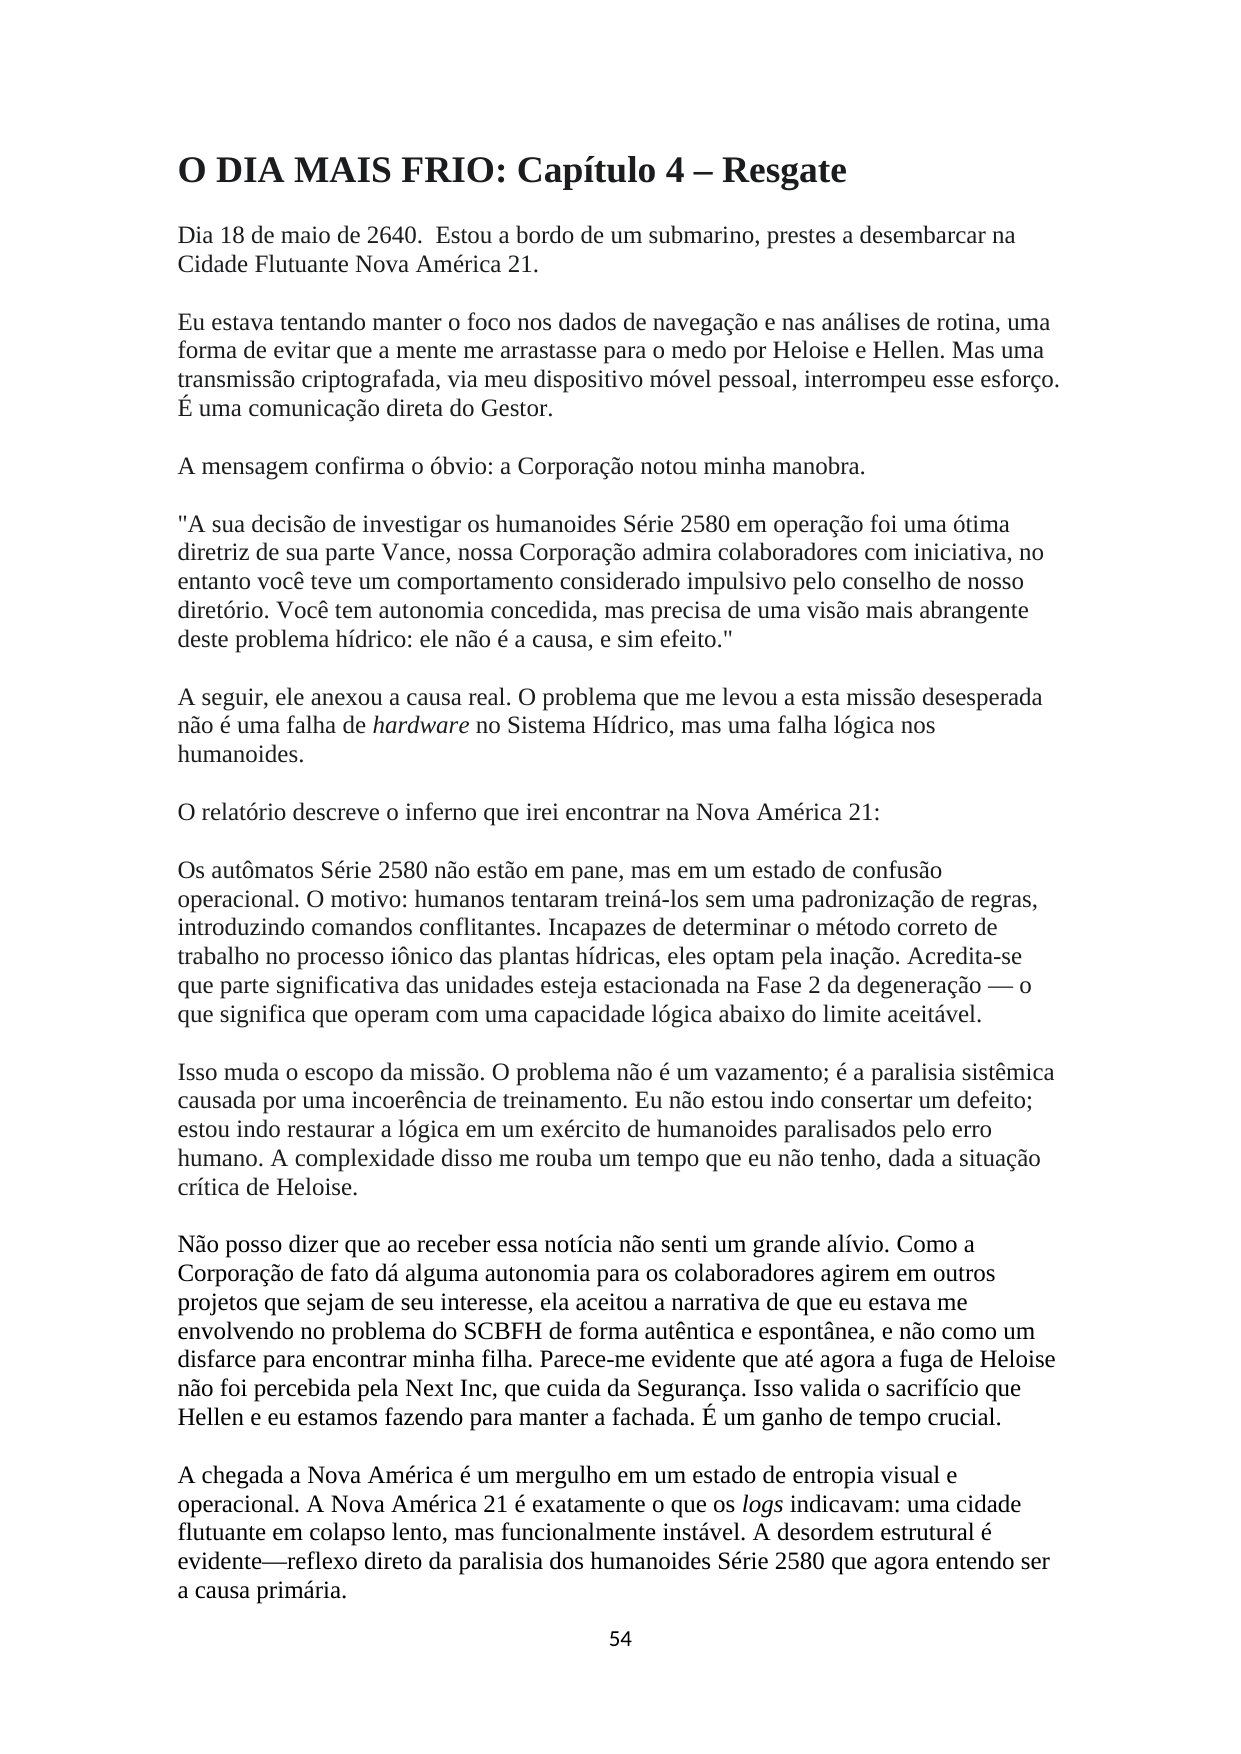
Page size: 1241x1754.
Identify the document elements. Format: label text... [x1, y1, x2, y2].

text A mensagem confirma o óbvio: a Corporação notou minha manobra. [177, 451, 1063, 479]
text O DIA MAIS FRIO: Capítulo 4 – Resgate [177, 148, 1063, 191]
text Isso muda o escopo da missão. O problema não é um vazamento; é a paralisia sistêmica causada por uma incoerência de treinamento. Eu não estou indo consertar um defeito; estou indo restaurar a lógica em um exército de humanoides paralisados pelo erro humano. A complexidade disso me rouba um tempo que eu não tenho, dada a situação crítica de Heloise. [177, 1057, 1063, 1200]
text A chegada a Nova América é um mergulho em um estado de entropia visual e operacional. A Nova América 21 é exatamente o que os logs indicavam: uma cidade flutuante em colapso lento, mas funcionalmente instável. A desordem estrutural é evidente—reflexo direto da paralisia dos humanoides Série 2580 que agora entendo ser a causa primária. [177, 1460, 1063, 1604]
text Não posso dizer que ao receber essa notícia não senti um grande alívio. Como a Corporação de fato dá alguma autonomia para os colaboradores agirem em outros projetos que sejam de seu interesse, ela aceitou a narrativa de que eu estava me envolvendo no problema do SCBFH de forma autêntica e espontânea, e não como um disfarce para encontrar minha filha. Parece-me evidente que até agora a fuga de Heloise não foi percebida pela Next Inc, que cuida da Segurança. Isso valida o sacrifício que Hellen e eu estamos fazendo para manter a fachada. É um ganho de tempo crucial. [177, 1229, 1063, 1431]
text O relatório descreve o inferno que irei encontrar na Nova América 21: [177, 797, 1063, 826]
text Dia 18 de maio de 2640. Estou a bordo de um submarino, prestes a desembarcar na Cidade Flutuante Nova América 21. [177, 220, 1063, 277]
text "A sua decisão de investigar os humanoides Série 2580 em operação foi uma ótima diretriz de sua parte Vance, nossa Corporação admira colaboradores com iniciativa, no entanto você teve um comportamento considerado impulsivo pelo conselho de nosso diretório. Você tem autonomia concedida, mas precisa de uma visão mais abrangente deste problema hídrico: ele não é a causa, e sim efeito." [177, 509, 1063, 652]
text A seguir, ele anexou a causa real. O problema que me levou a esta missão desesperada não é uma falha de hardware no Sistema Hídrico, mas uma falha lógica nos humanoides. [177, 682, 1063, 768]
text Eu estava tentando manter o foco nos dados de navegação e nas análises de rotina, uma forma de evitar que a mente me arrastasse para o medo por Heloise e Hellen. Mas uma transmissão criptografada, via meu dispositivo móvel pessoal, interrompeu esse esforço. É uma comunicação direta do Gestor. [177, 307, 1063, 422]
text Os autômatos Série 2580 não estão em pane, mas em um estado de confusão operacional. O motivo: humanos tentaram treiná-los sem uma padronização de regras, introduzindo comandos conflitantes. Incapazes de determinar o método correto de trabalho no processo iônico das plantas hídricas, eles optam pela inação. Acredita-se que parte significativa das unidades esteja estacionada na Fase 2 da degeneração — o que significa que operam com uma capacidade lógica abaixo do limite aceitável. [177, 855, 1063, 1027]
